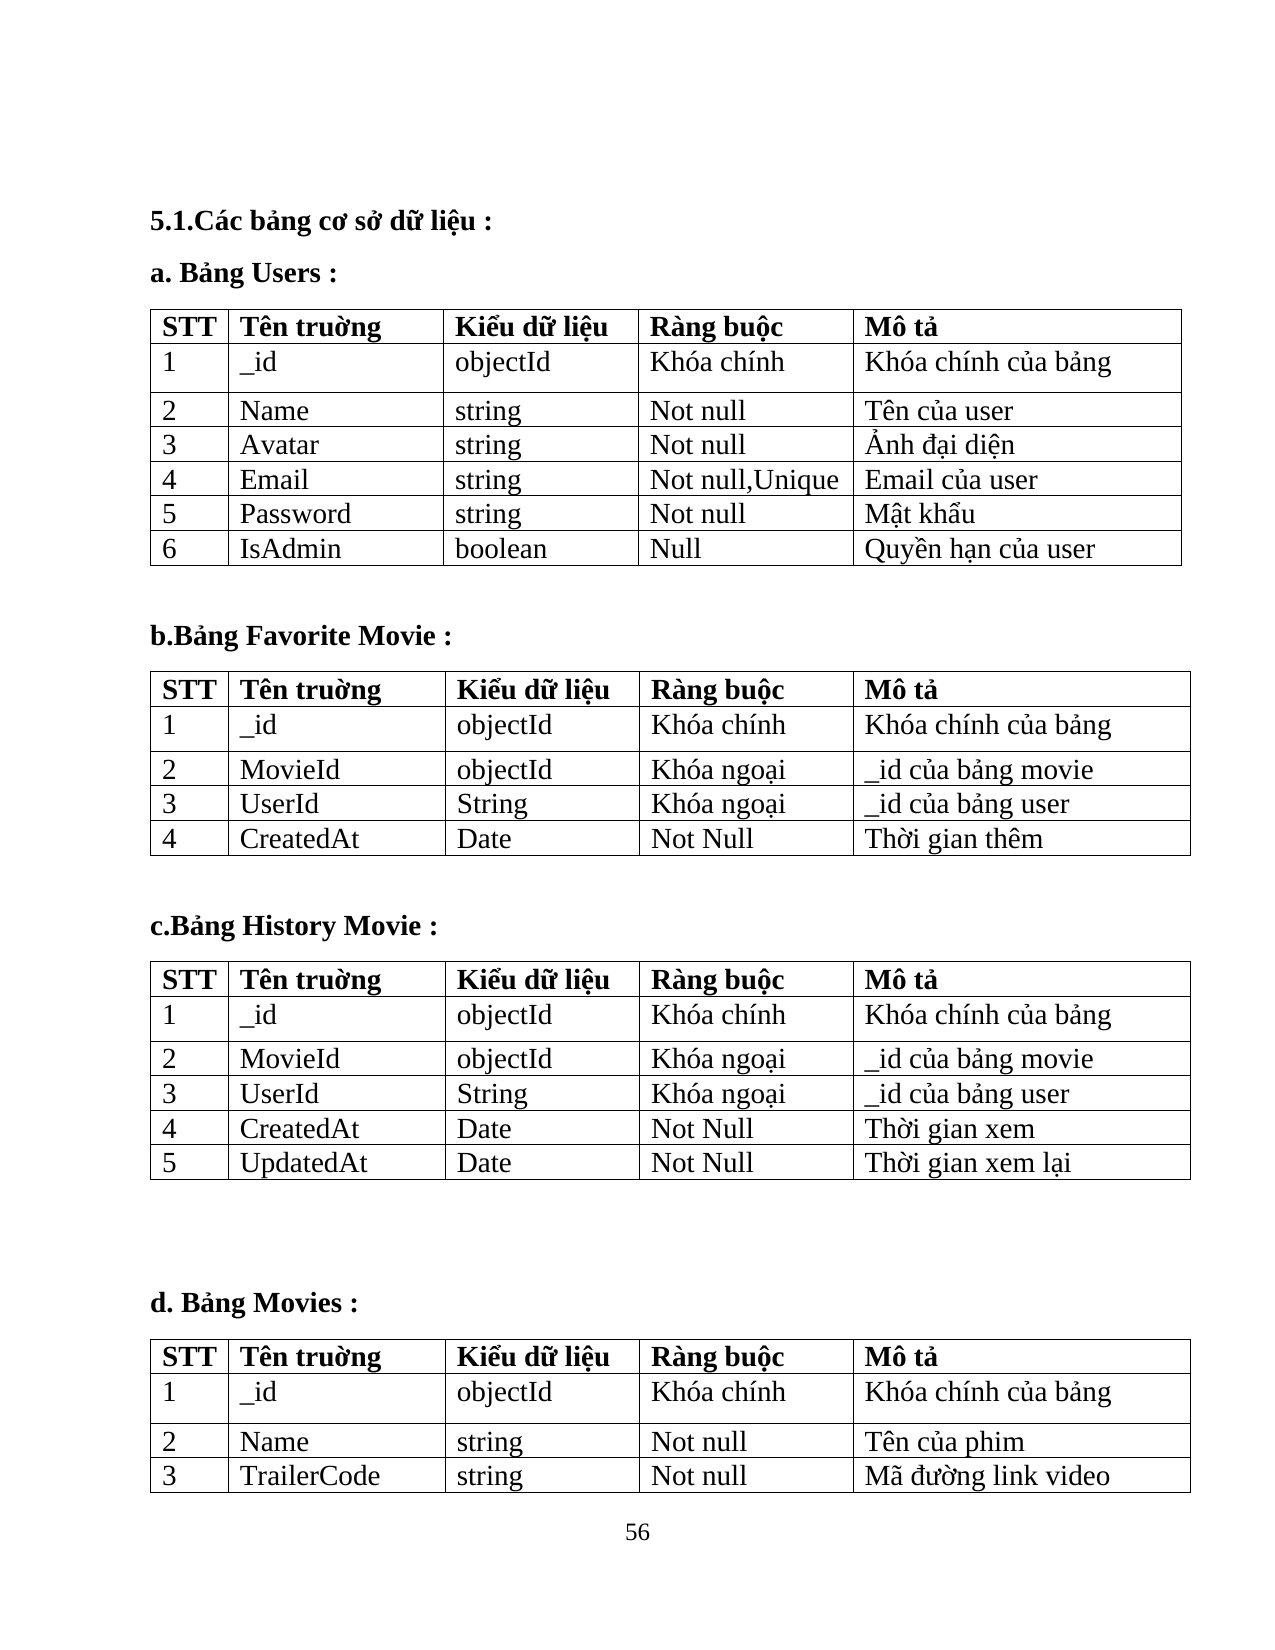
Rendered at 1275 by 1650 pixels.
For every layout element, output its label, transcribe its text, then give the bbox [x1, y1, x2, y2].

table_cell 3 [151, 427, 228, 461]
table_cell 3 [151, 786, 228, 820]
table_cell string [444, 496, 638, 530]
text 5.1.Các bảng cơ sở dữ liệu : [150, 203, 1125, 236]
table_cell string [446, 1458, 639, 1492]
table_cell Khóa chính của bảng [854, 997, 1190, 1041]
table_cell _id của bảng user [854, 1076, 1190, 1110]
table_cell UpdatedAt [229, 1145, 445, 1179]
table_cell Khóa ngoại [640, 786, 853, 820]
table_cell Thời gian xem lại [854, 1145, 1190, 1179]
table_cell 2 [151, 752, 228, 785]
table_cell Avatar [229, 427, 443, 461]
table_header Mô tả [854, 672, 1190, 706]
table_cell boolean [444, 531, 638, 564]
table_header Kiểu dữ liệu [444, 310, 638, 343]
table_cell _id [229, 344, 443, 392]
table_header Mô tả [854, 1340, 1190, 1373]
table_cell 3 [151, 1458, 228, 1492]
table_cell Not null,Unique [639, 462, 853, 495]
table_cell 4 [151, 821, 228, 854]
table_header Ràng buộc [639, 310, 853, 343]
table_cell Not Null [640, 1111, 853, 1144]
table_header Tên truờng [229, 672, 445, 706]
table_cell Mật khẩu [854, 496, 1181, 530]
table_cell string [444, 393, 638, 426]
table_cell string [444, 462, 638, 495]
table_cell MovieId [229, 1042, 445, 1075]
table_cell Quyền hạn của user [854, 531, 1181, 564]
table_cell Not Null [640, 821, 853, 854]
table_cell 1 [151, 707, 228, 751]
table_cell 3 [151, 1076, 228, 1110]
table_cell _id [229, 707, 445, 751]
table_cell 5 [151, 496, 228, 530]
table_cell Khóa chính [640, 707, 853, 751]
table_cell String [446, 1076, 639, 1110]
table_header Mô tả [854, 310, 1181, 343]
table_cell Name [229, 393, 443, 426]
table_cell objectId [444, 344, 638, 392]
table_header STT [151, 672, 228, 706]
table_cell 4 [151, 1111, 228, 1144]
table_header Kiểu dữ liệu [446, 1340, 639, 1373]
table_cell _id của bảng user [854, 786, 1190, 820]
table_cell Date [446, 821, 639, 854]
text a. Bảng Users : [150, 256, 1125, 289]
table_cell TrailerCode [229, 1458, 445, 1492]
table_cell Not null [639, 393, 853, 426]
table_cell string [444, 427, 638, 461]
table_cell 1 [151, 997, 228, 1041]
table_cell Date [446, 1111, 639, 1144]
table_cell 5 [151, 1145, 228, 1179]
table_cell Khóa ngoại [640, 752, 853, 785]
table_cell MovieId [229, 752, 445, 785]
table_header Ràng buộc [640, 1340, 853, 1373]
table_cell 2 [151, 1424, 228, 1457]
table_cell Thời gian xem [854, 1111, 1190, 1144]
table_cell Tên của user [854, 393, 1181, 426]
table_cell 6 [151, 531, 228, 564]
table_header Kiểu dữ liệu [446, 962, 639, 996]
table_cell Khóa chính [639, 344, 853, 392]
table_cell Email [229, 462, 443, 495]
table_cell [854, 1458, 1190, 1492]
table_cell 1 [151, 1374, 228, 1423]
table_cell String [446, 786, 639, 820]
table_cell 1 [151, 344, 228, 392]
table_cell Khóa ngoại [640, 1076, 853, 1110]
table_cell objectId [446, 752, 639, 785]
table_cell Khóa chính của bảng [854, 344, 1181, 392]
table_cell objectId [446, 1374, 639, 1423]
table_cell _id của bảng movie [854, 752, 1190, 785]
table_cell Date [446, 1145, 639, 1179]
table_cell Name [229, 1424, 445, 1457]
table_cell Ảnh đại diện [854, 427, 1181, 461]
table_cell Not Null [640, 1145, 853, 1179]
table_header STT [151, 310, 228, 343]
table_header Mô tả [854, 962, 1190, 996]
table_cell Not null [639, 496, 853, 530]
table_header Ràng buộc [640, 962, 853, 996]
table_cell Khóa ngoại [640, 1042, 853, 1075]
table_header Tên truờng [229, 962, 445, 996]
table_cell string [446, 1424, 639, 1457]
table_cell Null [639, 531, 853, 564]
text c.Bảng History Movie : [150, 908, 1125, 942]
table_cell UserId [229, 1076, 445, 1110]
table_cell objectId [446, 707, 639, 751]
table_cell Tên của phim [854, 1424, 1190, 1457]
table_cell Not null [639, 427, 853, 461]
table_header Ràng buộc [640, 672, 853, 706]
table_cell Khóa chính [640, 1374, 853, 1423]
table_cell Not null [640, 1458, 853, 1492]
table_cell Khóa chính [640, 997, 853, 1041]
table_cell _id của bảng movie [854, 1042, 1190, 1075]
text d. Bảng Movies : [150, 1286, 1125, 1319]
table_header STT [151, 962, 228, 996]
table_cell IsAdmin [229, 531, 443, 564]
table_header Kiểu dữ liệu [446, 672, 639, 706]
table_cell Khóa chính của bảng [854, 1374, 1190, 1423]
table_header STT [151, 1340, 228, 1373]
table_cell Not null [640, 1424, 853, 1457]
table_cell Khóa chính của bảng [854, 707, 1190, 751]
table_cell objectId [446, 997, 639, 1041]
table_header Tên truờng [229, 1340, 445, 1373]
table_cell _id [229, 997, 445, 1041]
table_cell 4 [151, 462, 228, 495]
table_cell 2 [151, 1042, 228, 1075]
table_cell Password [229, 496, 443, 530]
table_cell UserId [229, 786, 445, 820]
table_cell Thời gian thêm [854, 821, 1190, 854]
table_cell CreatedAt [229, 1111, 445, 1144]
table_cell Email của user [854, 462, 1181, 495]
table_cell objectId [446, 1042, 639, 1075]
table_cell CreatedAt [229, 821, 445, 854]
table_cell 2 [151, 393, 228, 426]
table_header Tên truờng [229, 310, 443, 343]
table_cell _id [229, 1374, 445, 1423]
text b.Bảng Favorite Movie : [150, 618, 1125, 652]
